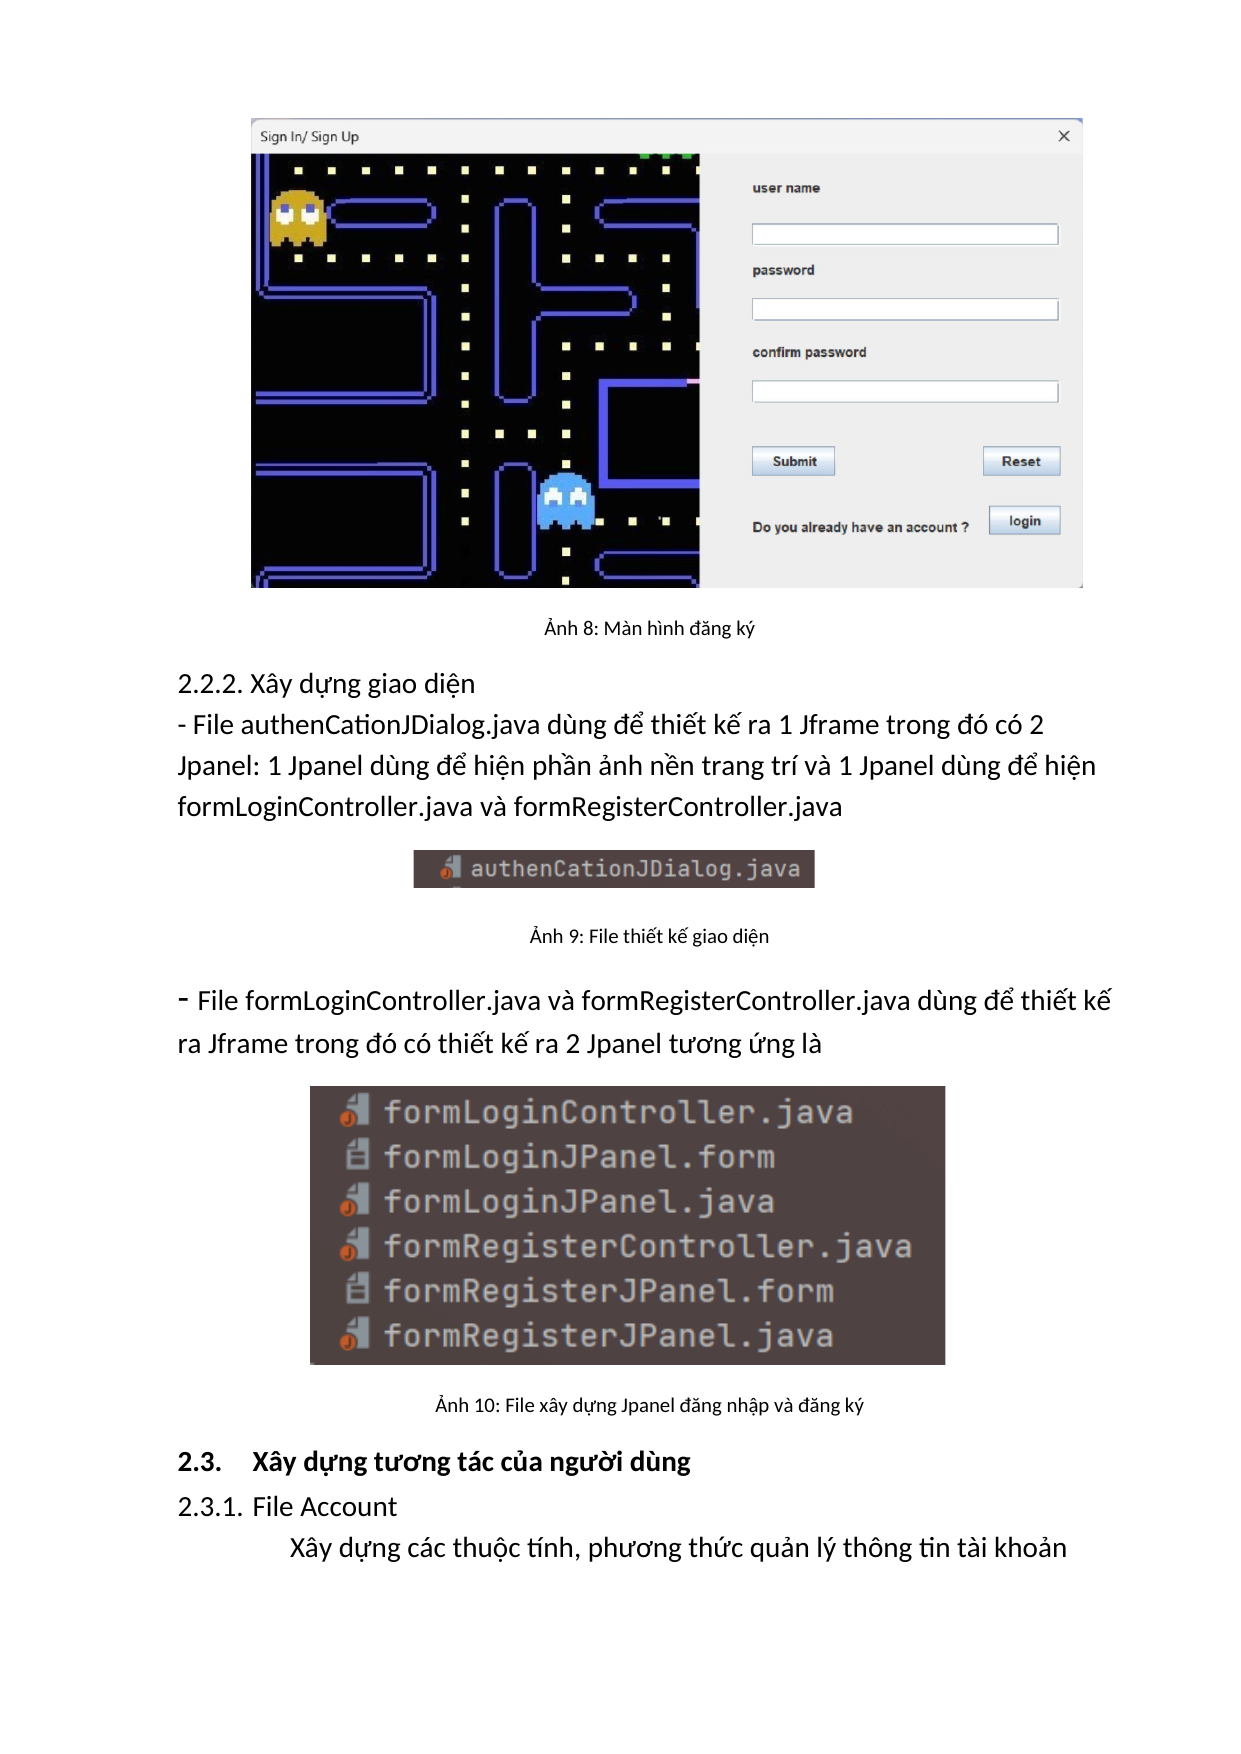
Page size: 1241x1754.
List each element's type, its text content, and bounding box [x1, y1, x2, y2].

picture [310, 1086, 946, 1365]
text Ảnh 8: Màn hình đăng ký [177, 616, 1122, 641]
text Ảnh 9: File thiết kế giao diện [177, 924, 1122, 949]
text Ảnh 10: File xây dựng Jpanel đăng nhập và đăng ký [177, 1393, 1122, 1418]
text - File authenCationJDialog.java dùng để thiết kế ra 1 Jframe trong đó có 2 Jpanel: 1 Jpanel dùng để hiện phần ảnh nền trang trí và 1 Jpanel dùng để hiện formLoginController.java và formRegisterController.java [177, 706, 1122, 824]
text Xây dựng các thuộc tính, phương thức quản lý thông tin tài khoản [290, 1529, 1122, 1564]
subtitle 2.2.2. Xây dựng giao diện [177, 666, 1122, 701]
picture [413, 850, 815, 888]
text - File formLoginController.java và formRegisterController.java dùng để thiết kế ra Jframe trong đó có thiết kế ra 2 Jpanel tương ứng là [177, 974, 1122, 1060]
subtitle File Account [177, 1488, 1122, 1523]
subtitle Xây dựng tương tác của người dùng [177, 1443, 1122, 1478]
picture [251, 118, 1083, 588]
